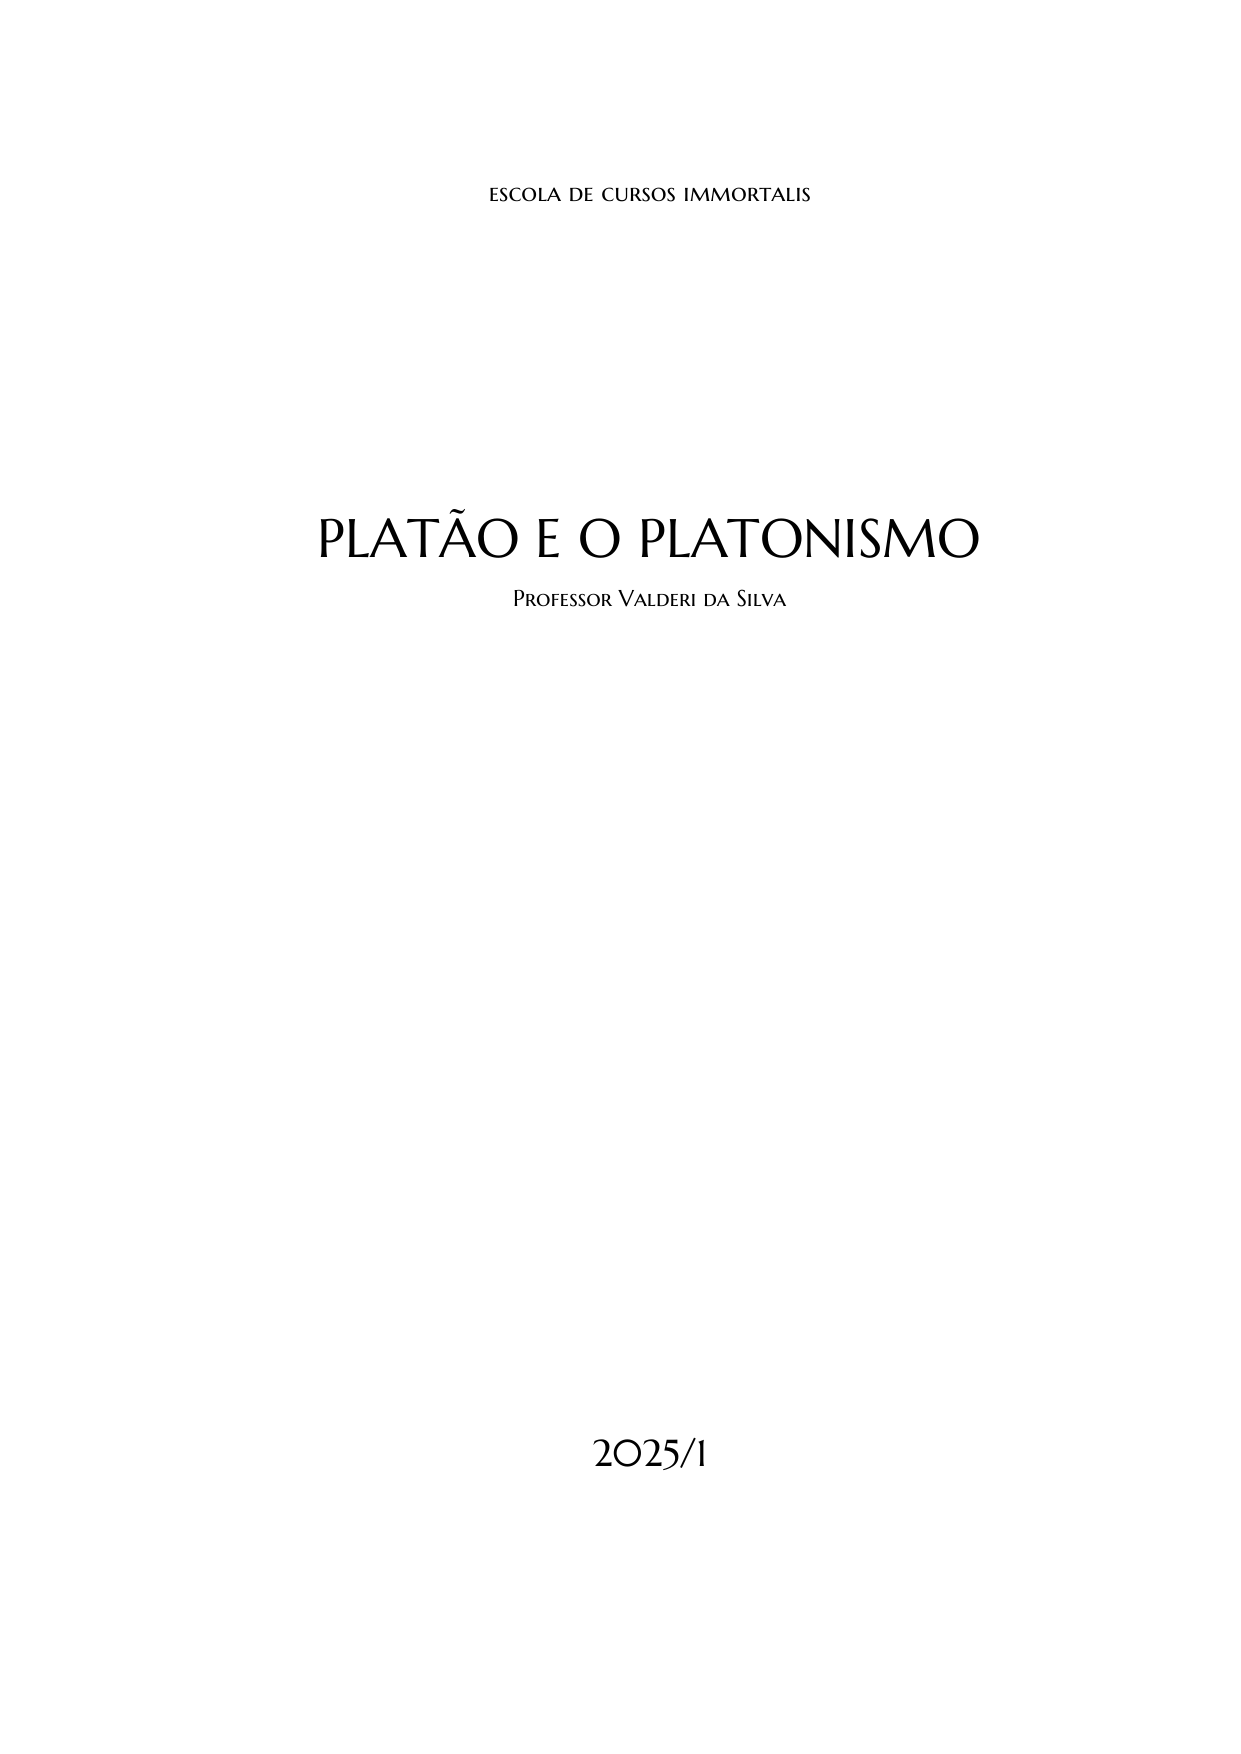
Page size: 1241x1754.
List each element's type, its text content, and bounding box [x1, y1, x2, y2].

subtitle PLATÃO E O PLATONISMO [177, 504, 1122, 572]
text 2025/1 [177, 1430, 1122, 1477]
text Professor Valderi da Silva [177, 584, 1122, 613]
text escola de cursos immortalis [177, 177, 1122, 208]
